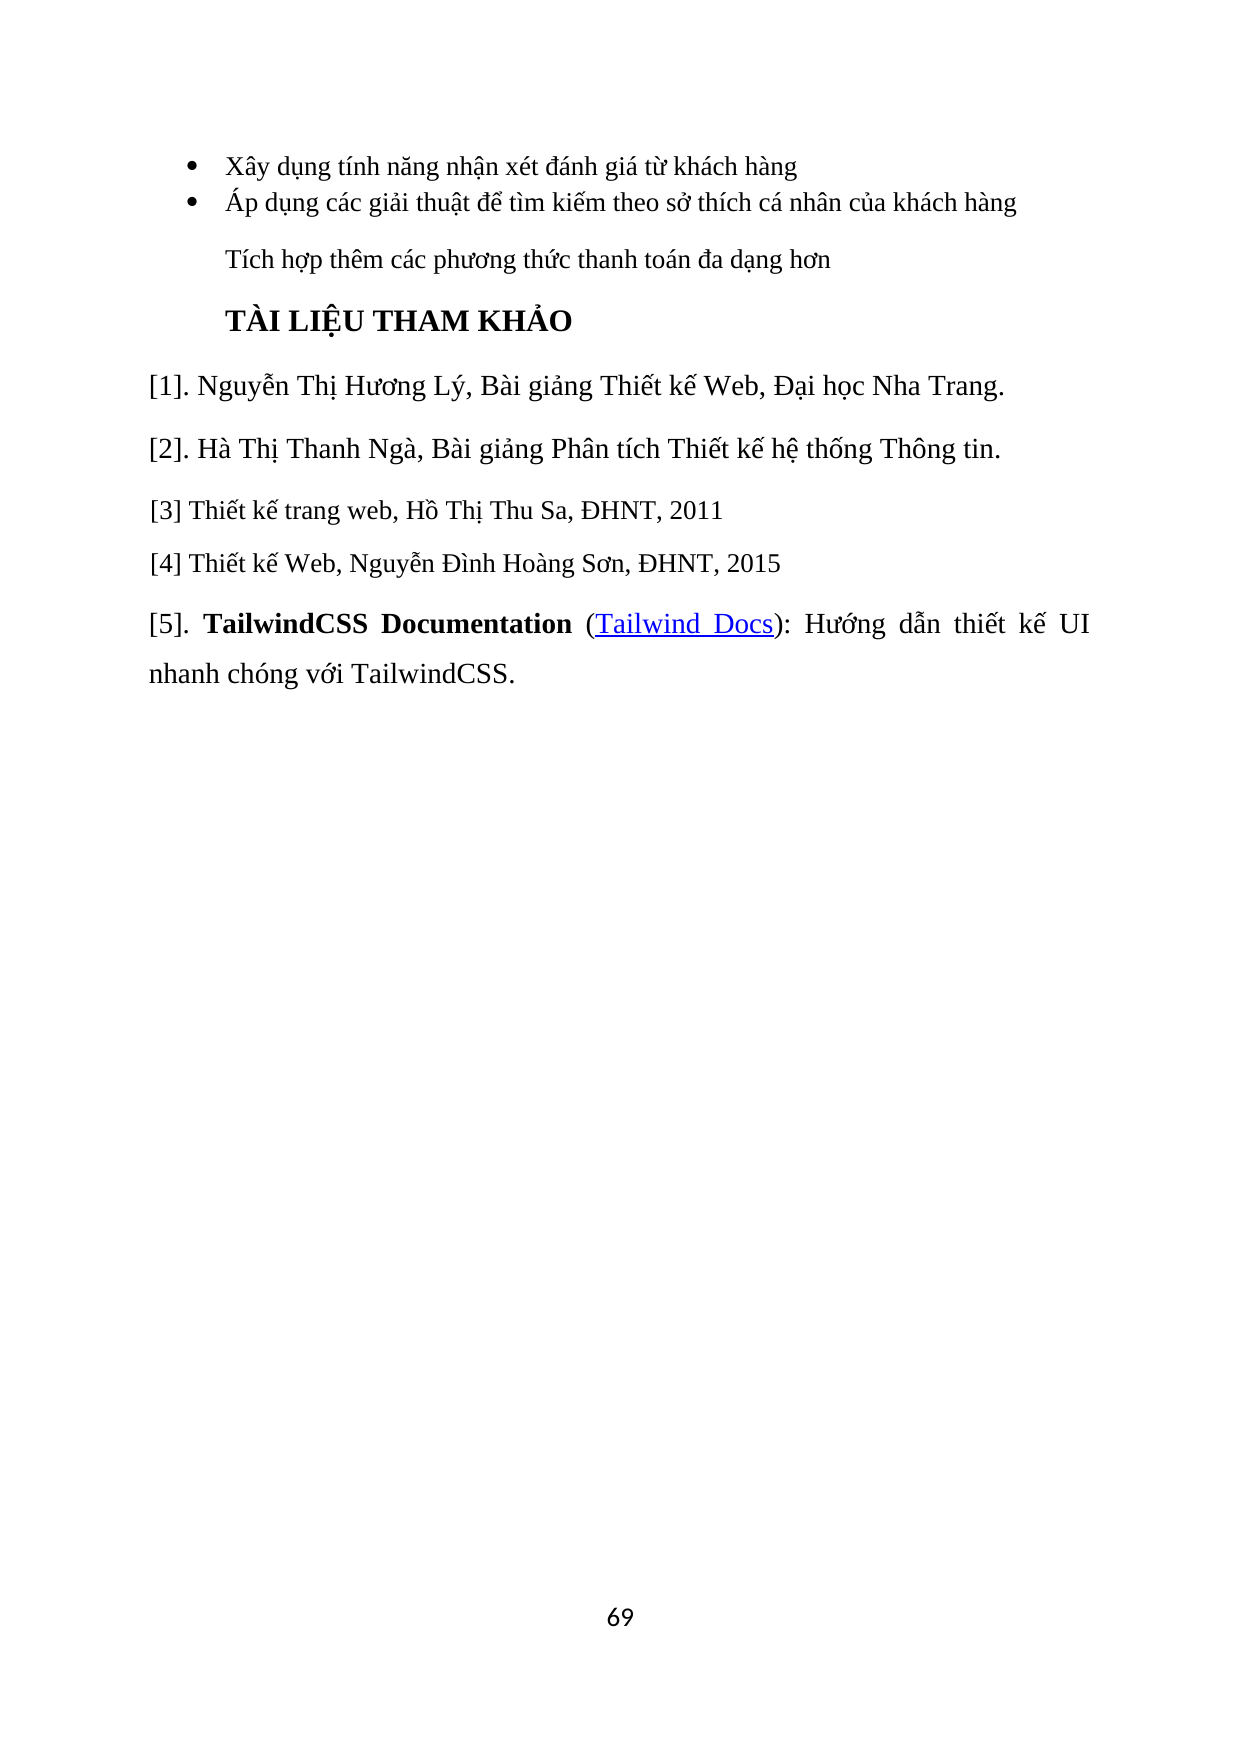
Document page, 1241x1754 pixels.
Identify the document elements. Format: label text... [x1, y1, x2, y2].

text [1]. Nguyễn Thị Hương Lý, Bài giảng Thiết kế Web, Đại học Nha Trang. [148, 368, 1090, 402]
list Tích hợp thêm các phương thức thanh toán đa dạng hơn [150, 243, 1090, 274]
text [5]. TailwindCSS Documentation (Tailwind Docs): Hướng dẫn thiết kế UI nhanh chóng với TailwindCSS. [148, 606, 1090, 690]
text [4] Thiết kế Web, Nguyễn Đình Hoàng Sơn, ĐHNT, 2015 [150, 547, 1090, 578]
text [2]. Hà Thị Thanh Ngà, Bài giảng Phân tích Thiết kế hệ thống Thông tin. [148, 431, 1090, 464]
list Xây dụng tính năng nhận xét đánh giá từ khách hàng [187, 150, 1090, 181]
text [3] Thiết kế trang web, Hồ Thị Thu Sa, ĐHNT, 2011 [150, 494, 1090, 525]
list Áp dụng các giải thuật để tìm kiếm theo sở thích cá nhân của khách hàng [187, 186, 1090, 217]
list TÀI LIỆU THAM KHẢO [150, 302, 1090, 338]
